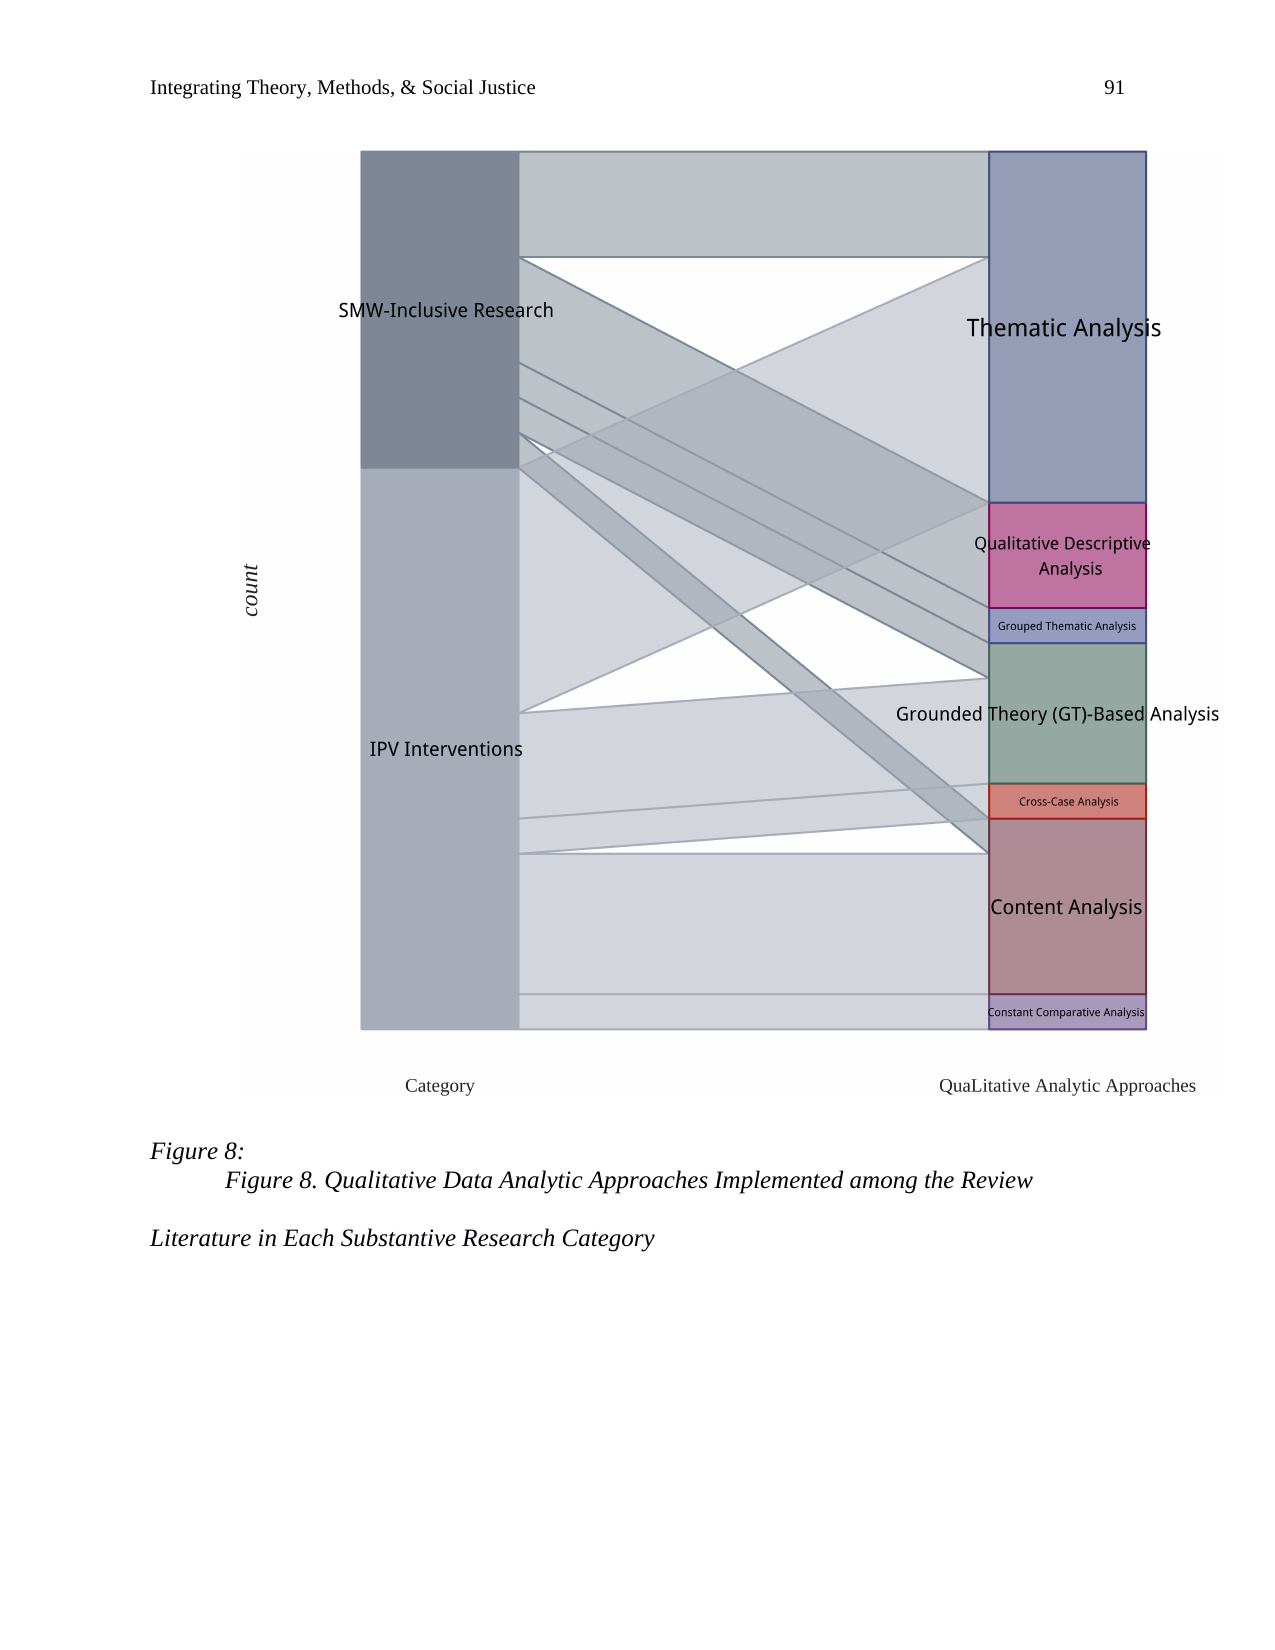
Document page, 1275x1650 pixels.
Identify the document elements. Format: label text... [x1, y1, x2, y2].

text Figure 8: [150, 1136, 1125, 1165]
picture [243, 150, 1219, 1096]
text Figure 8. Qualitative Data Analytic Approaches Implemented among the Review Literature in Each Substantive Research Category [150, 1165, 1125, 1251]
